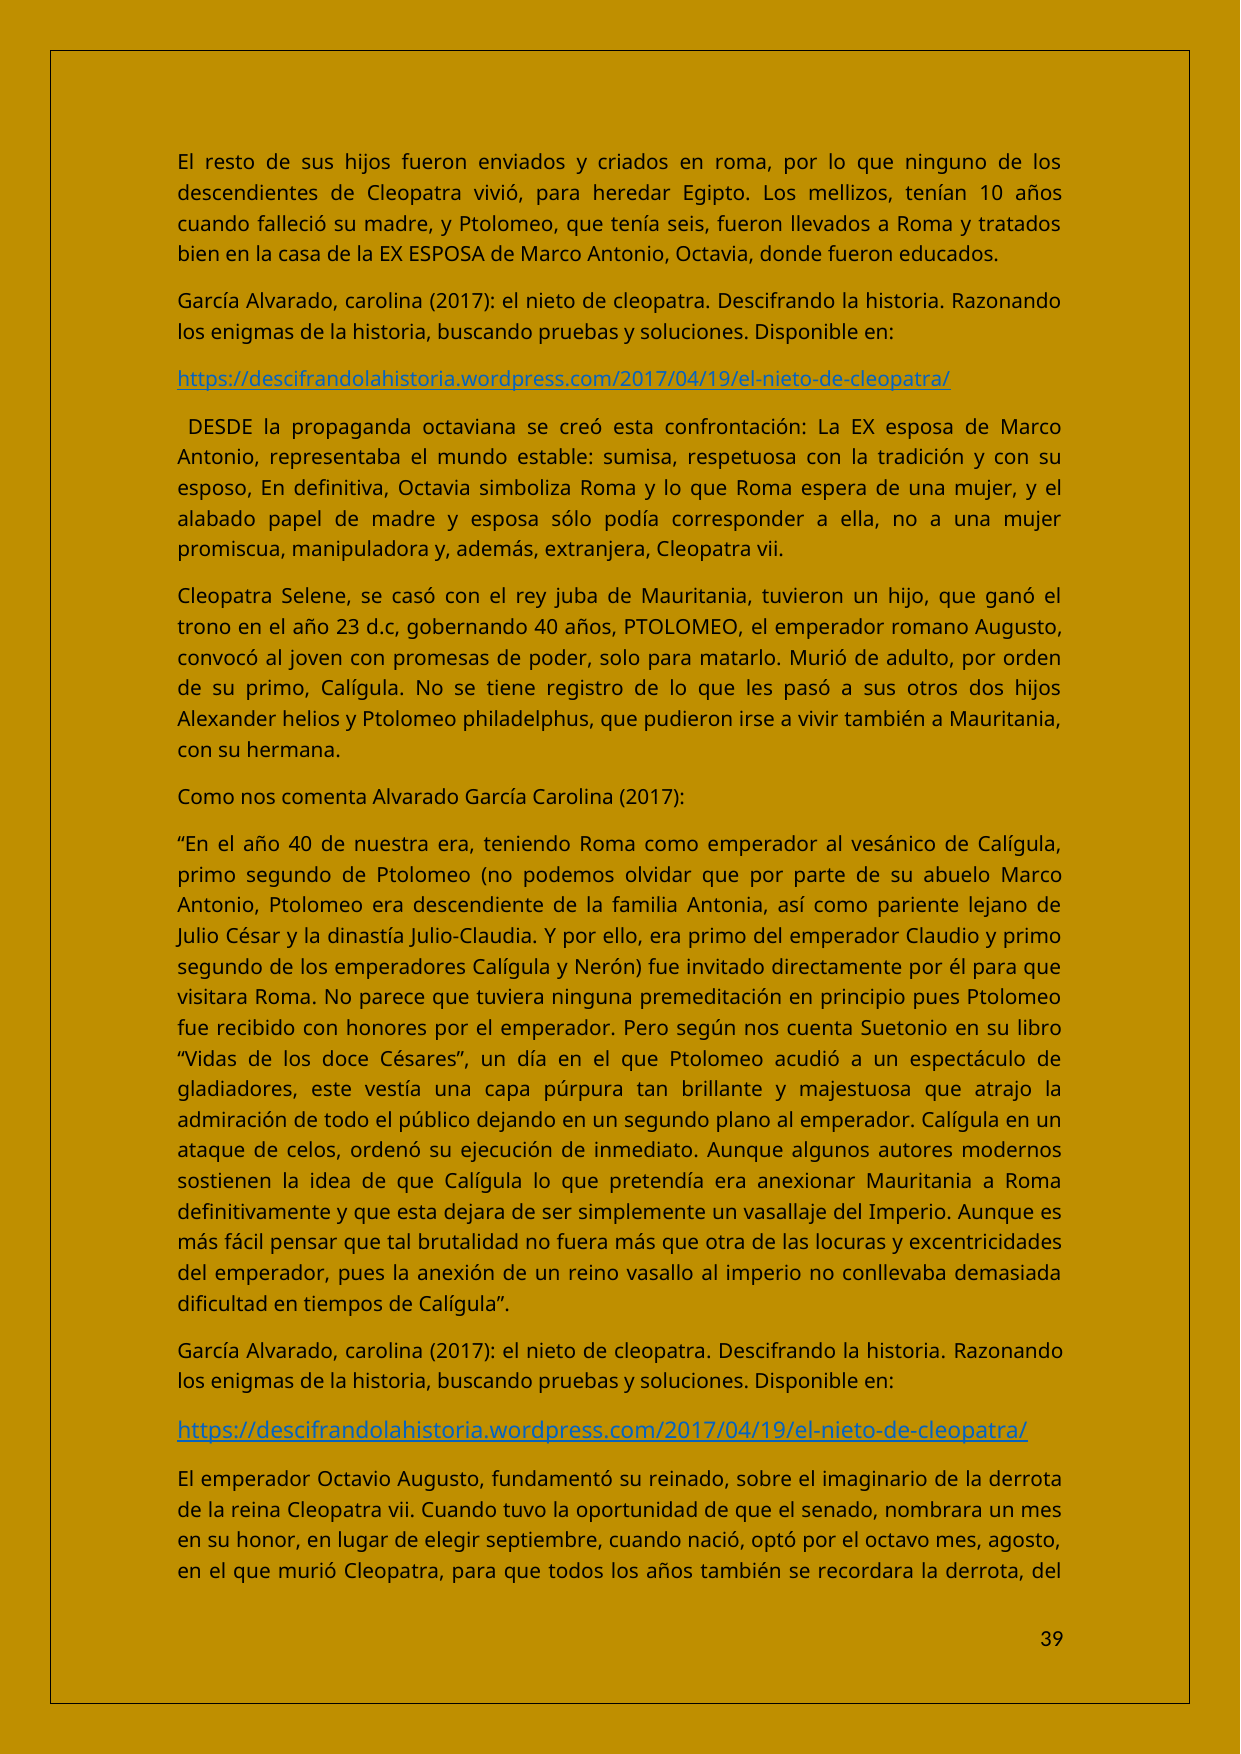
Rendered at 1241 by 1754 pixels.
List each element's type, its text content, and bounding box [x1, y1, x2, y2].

text https://descifrandolahistoria.wordpress.com/2017/04/19/el-nieto-de-cleopatra/ [177, 364, 1063, 393]
text “En el año 40 de nuestra era, teniendo Roma como emperador al vesánico de Calígula, primo segundo de Ptolomeo (no podemos olvidar que por parte de su abuelo Marco Antonio, Ptolomeo era descendiente de la familia Antonia, así como pariente lejano de Julio César y la dinastía Julio-Claudia. Y por ello, era primo del emperador Claudio y primo segundo de los emperadores Calígula y Nerón) fue invitado directamente por él para que visitara Roma. No parece que tuviera ninguna premeditación en principio pues Ptolomeo fue recibido con honores por el emperador. Pero según nos cuenta Suetonio en su libro “Vidas de los doce Césares”, un día en el que Ptolomeo acudió a un espectáculo de gladiadores, este vestía una capa púrpura tan brillante y majestuosa que atrajo la admiración de todo el público dejando en un segundo plano al emperador. Calígula en un ataque de celos, ordenó su ejecución de inmediato. Aunque algunos autores modernos sostienen la idea de que Calígula lo que pretendía era anexionar Mauritania a Roma definitivamente y que esta dejara de ser simplemente un vasallaje del Imperio. Aunque es más fácil pensar que tal brutalidad no fuera más que otra de las locuras y excentricidades del emperador, pues la anexión de un reino vasallo al imperio no conllevaba demasiada dificultad en tiempos de Calígula”. [177, 829, 1063, 1317]
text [177, 147, 1063, 268]
text Como nos comenta Alvarado García Carolina (2017): [177, 782, 1063, 811]
text García Alvarado, carolina (2017): el nieto de cleopatra. Descifrando la historia. Razonando los enigmas de la historia, buscando pruebas y soluciones. Disponible en: [177, 1336, 1063, 1395]
text Cleopatra Selene, se casó con el rey juba de Mauritania, tuvieron un hijo, que ganó el trono en el año 23 d.c, gobernando 40 años, PTOLOMEO, el emperador romano Augusto, convocó al joven con promesas de poder, solo para matarlo. Murió de adulto, por orden de su primo, Calígula. No se tiene registro de lo que les pasó a sus otros dos hijos Alexander helios y Ptolomeo philadelphus, que pudieron irse a vivir también a Mauritania, con su hermana. [177, 582, 1063, 763]
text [177, 1464, 1063, 1585]
text https://descifrandolahistoria.wordpress.com/2017/04/19/el-nieto-de-cleopatra/ [177, 1414, 1063, 1445]
text García Alvarado, carolina (2017): el nieto de cleopatra. Descifrando la historia. Razonando los enigmas de la historia, buscando pruebas y soluciones. Disponible en: [177, 287, 1063, 346]
text DESDE la propaganda octaviana se creó esta confrontación: La EX esposa de Marco Antonio, representaba el mundo estable: sumisa, respetuosa con la tradición y con su esposo, En definitiva, Octavia simboliza Roma y lo que Roma espera de una mujer, y el alabado papel de madre y esposa sólo podía corresponder a ella, no a una mujer promiscua, manipuladora y, además, extranjera, Cleopatra vii. [177, 412, 1063, 563]
